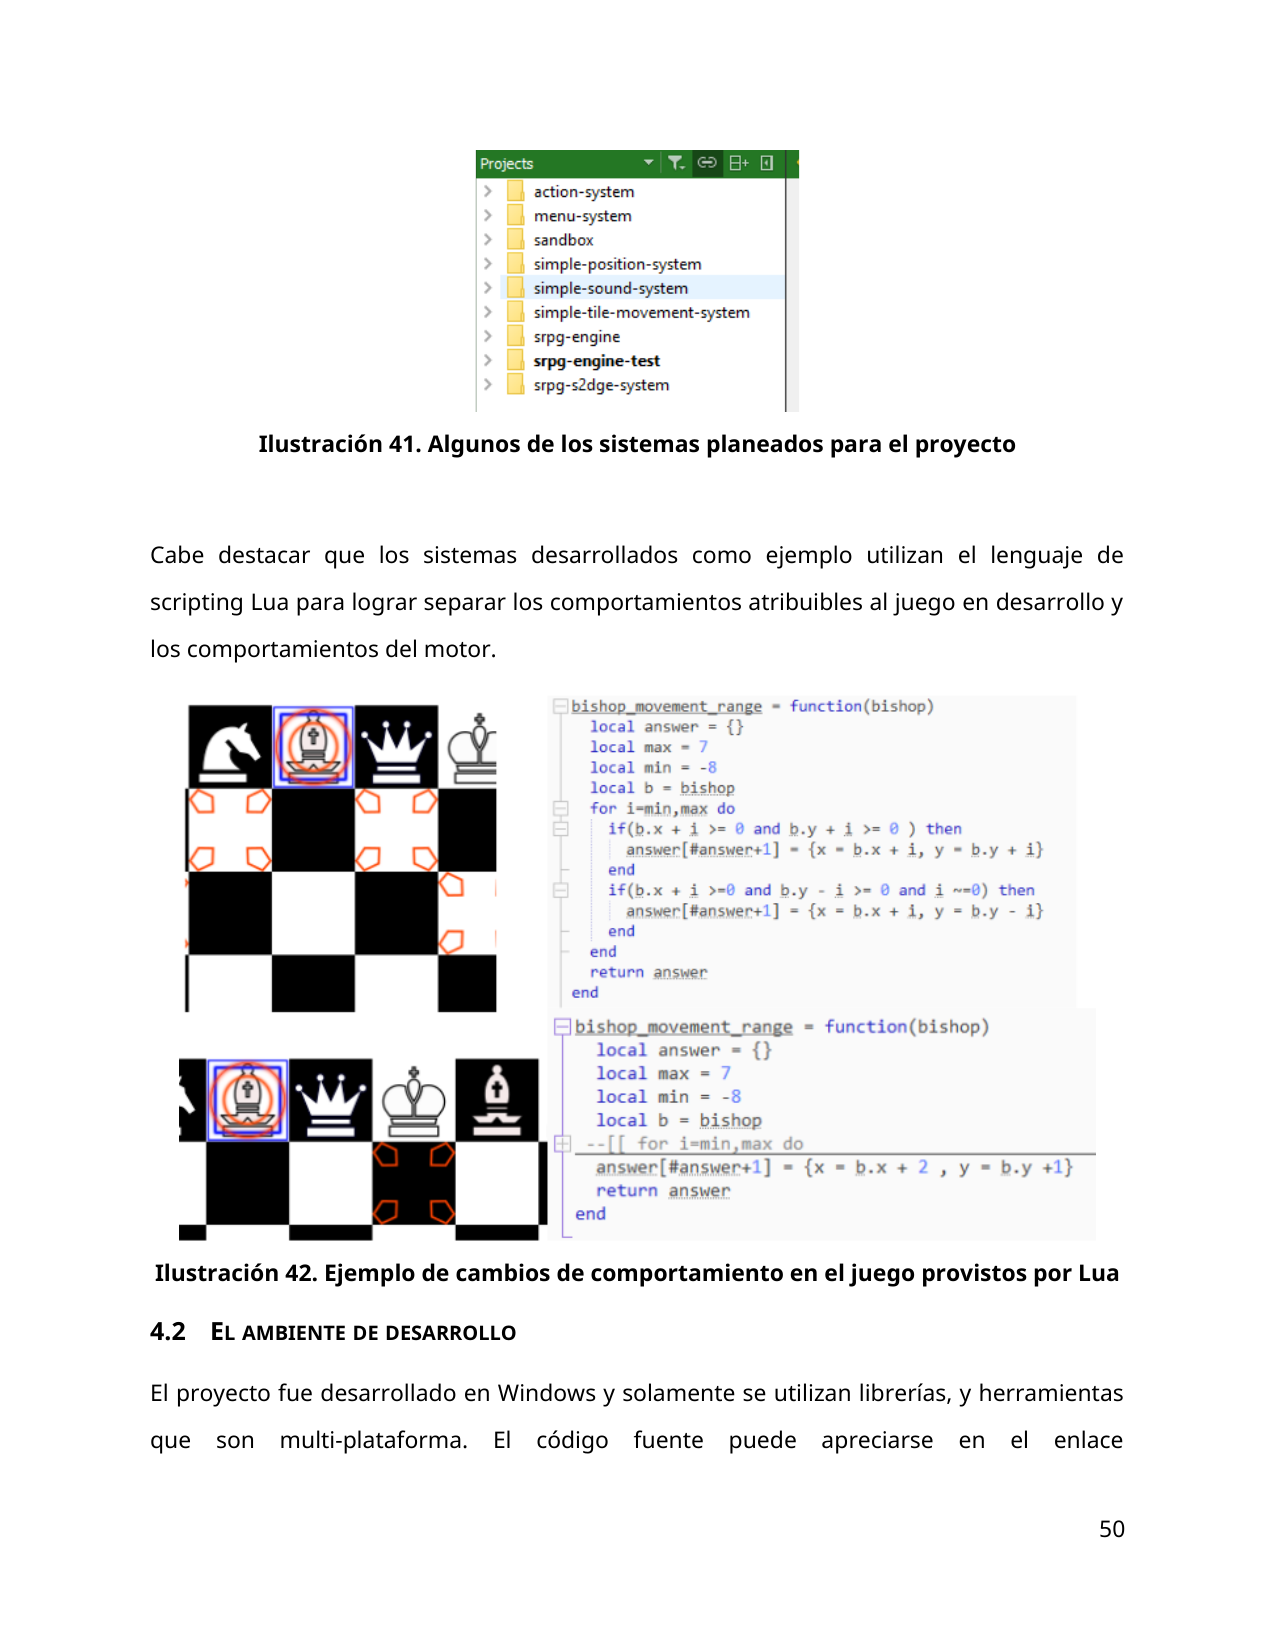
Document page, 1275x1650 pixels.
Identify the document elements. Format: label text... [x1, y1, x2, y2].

text Ilustración 42. Ejemplo de cambios de comportamiento en el juego provistos por Lua [150, 1257, 1125, 1289]
subtitle El ambiente de desarrollo [150, 1314, 1125, 1348]
picture [475, 150, 800, 412]
text Ilustración 41. Algunos de los sistemas planeados para el proyecto [150, 428, 1125, 459]
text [150, 1377, 1125, 1455]
picture [179, 692, 1096, 1242]
text Cabe destacar que los sistemas desarrollados como ejemplo utilizan el lenguaje de scripting Lua para lograr separar los comportamientos atribuibles al juego en desarrollo y los comportamientos del motor. [150, 539, 1125, 664]
